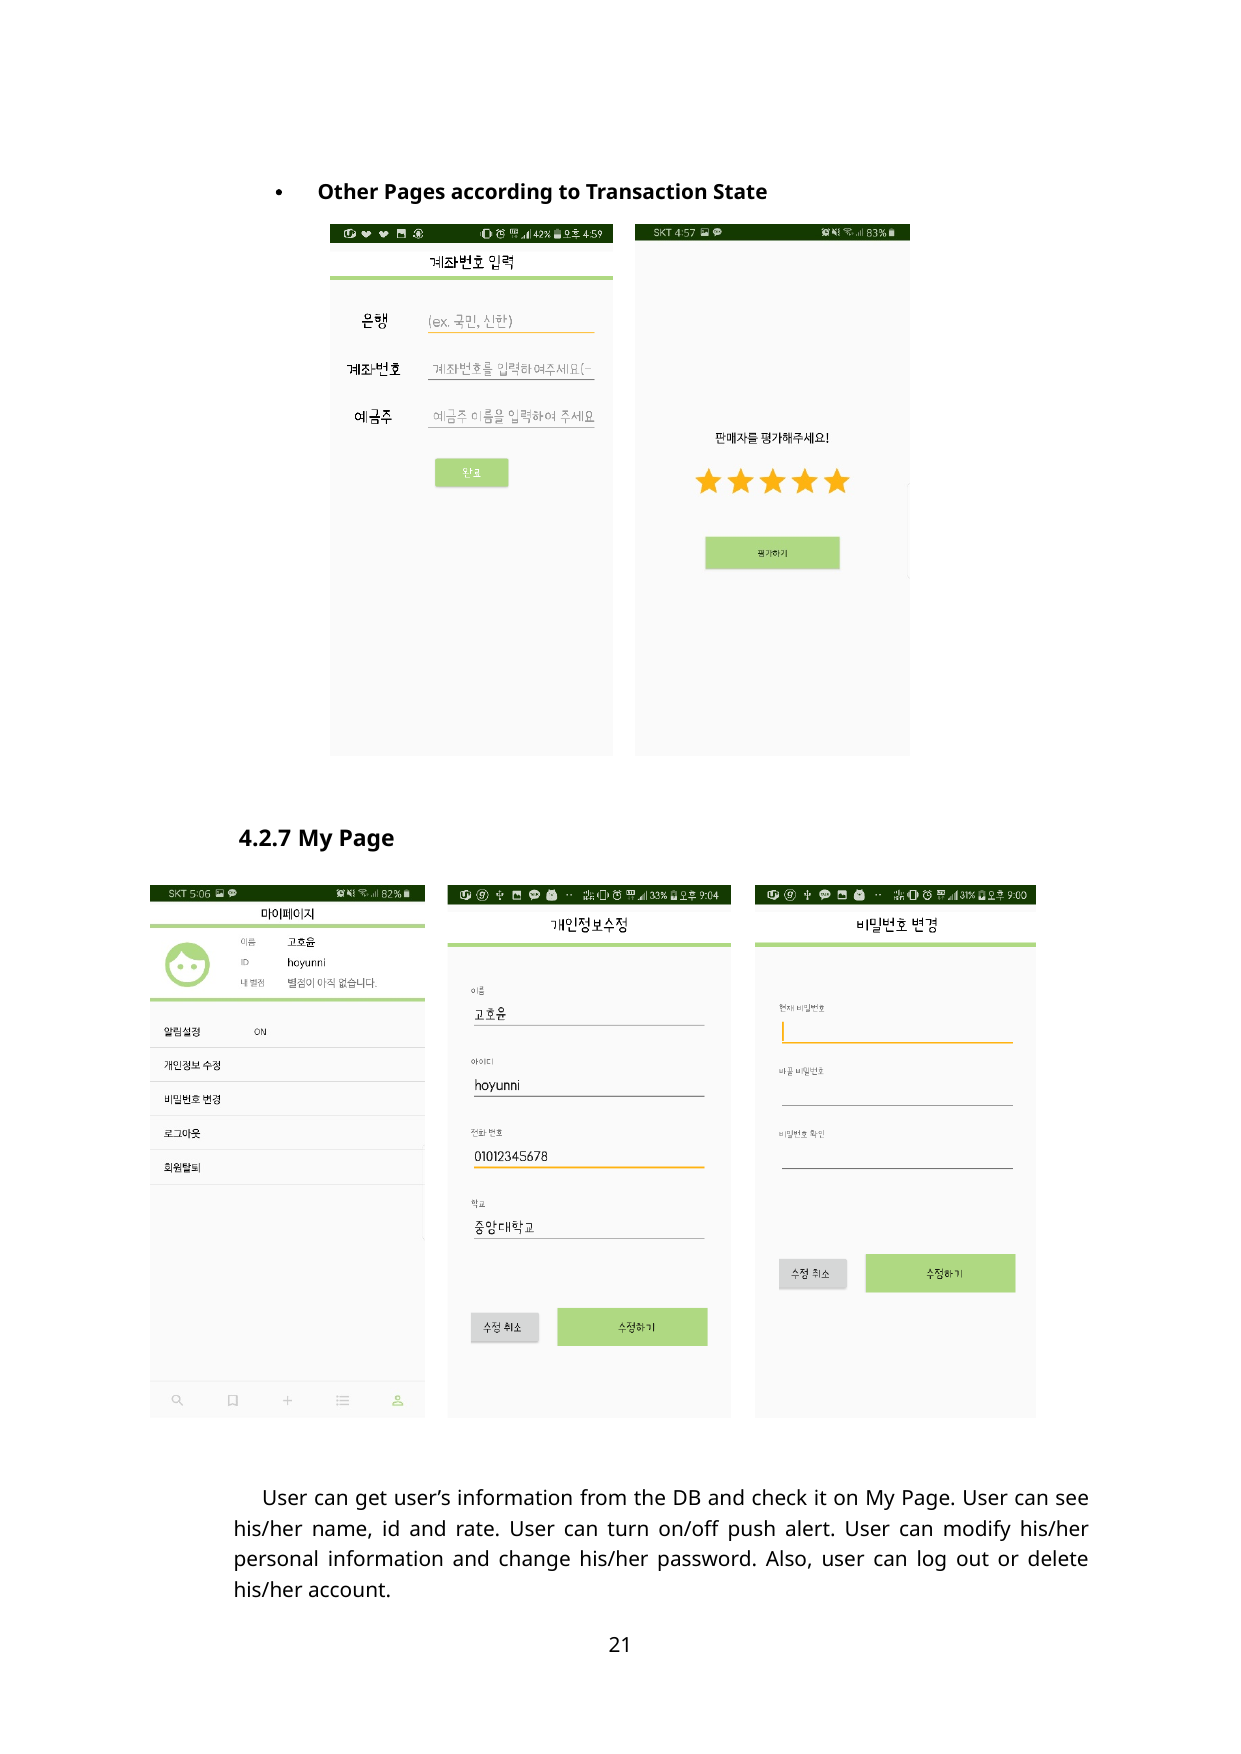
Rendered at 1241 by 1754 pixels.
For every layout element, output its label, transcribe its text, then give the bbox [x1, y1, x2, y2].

picture [755, 885, 1036, 1418]
picture [330, 224, 613, 756]
picture [150, 885, 425, 1418]
picture [635, 224, 910, 756]
text User can get user’s information from the DB and check it on My Page. User can see his/her name, id and rate. User can turn on/off push alert. User can modify his/her personal information and change his/her password. Also, user can log out or delete his/her account. [233, 1483, 1090, 1603]
subtitle My Page [239, 822, 1090, 853]
picture [447, 885, 731, 1418]
list Other Pages according to Transaction State [275, 177, 1090, 206]
